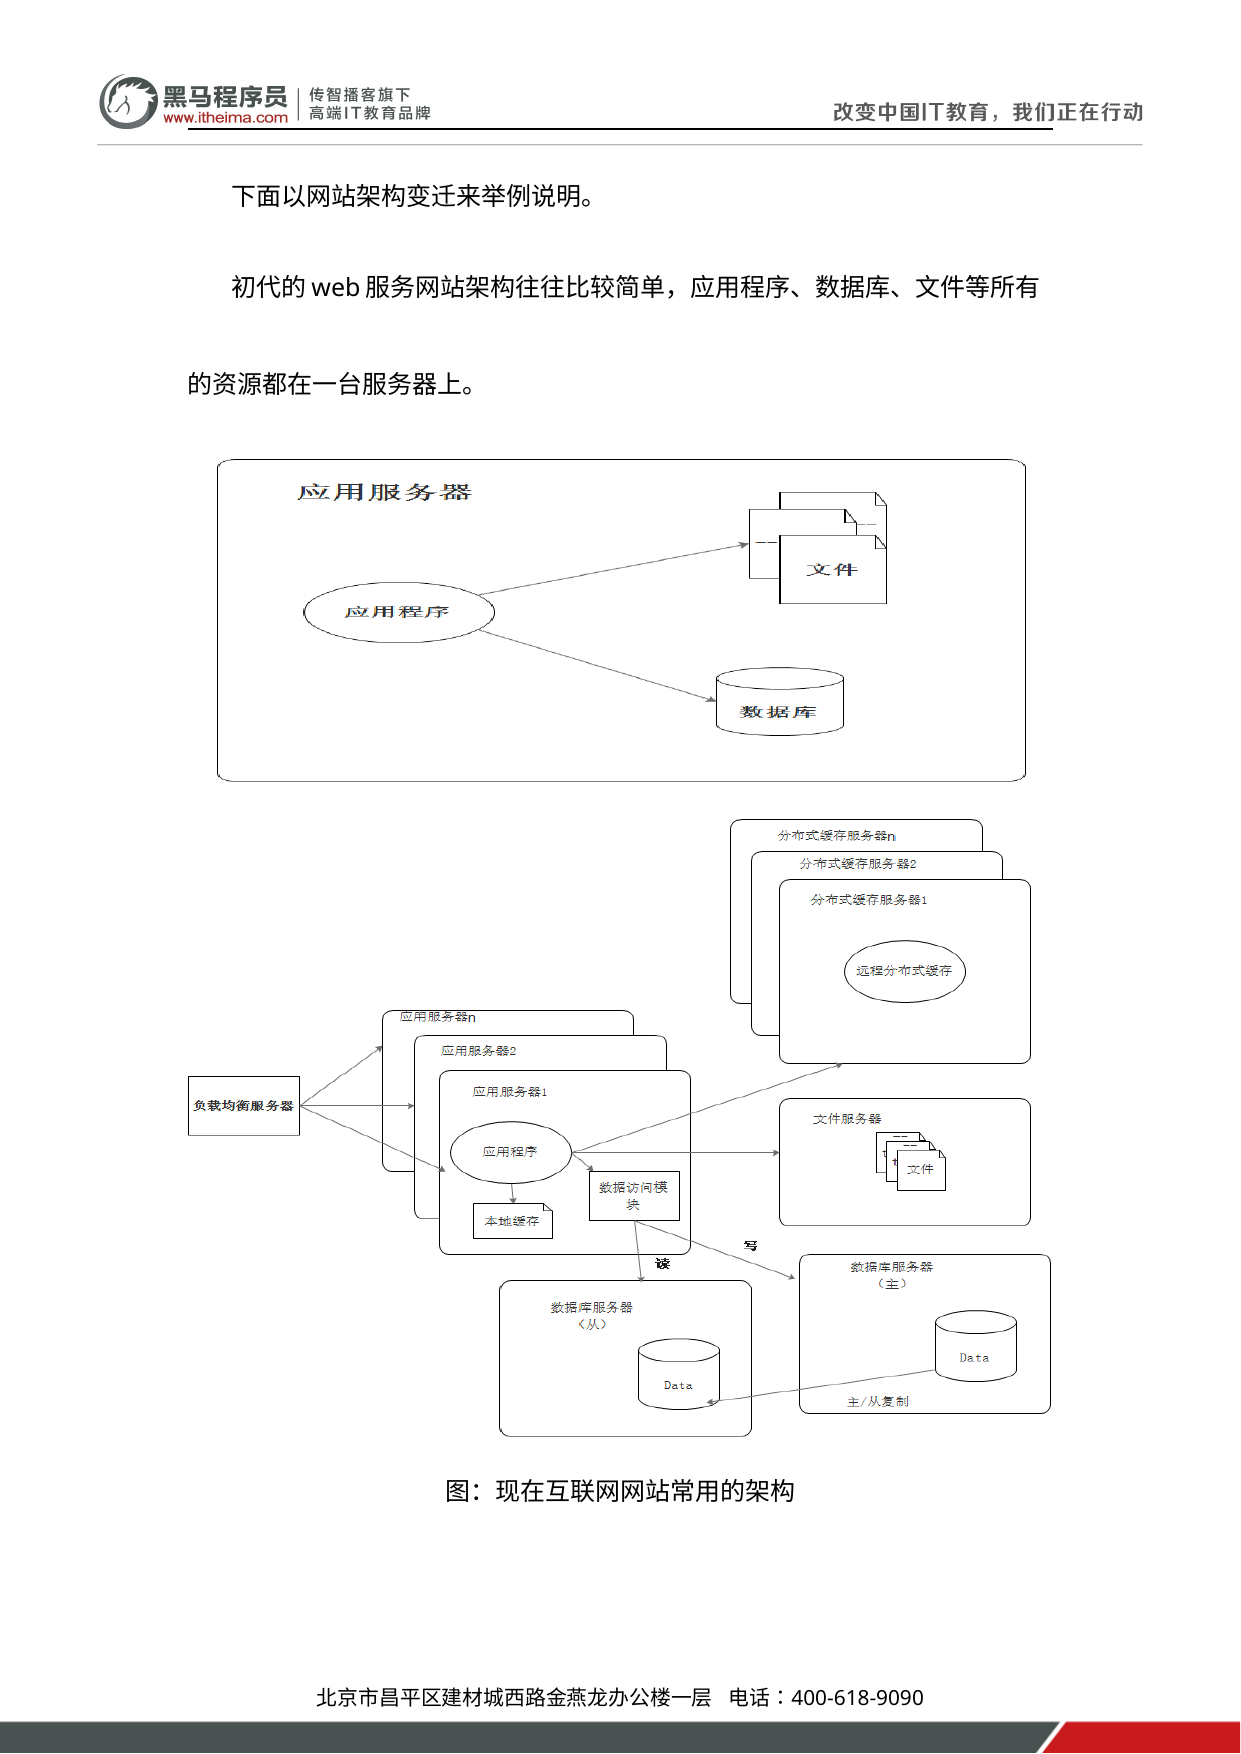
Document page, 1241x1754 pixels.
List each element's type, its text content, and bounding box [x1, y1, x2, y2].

text 图：现在互联网网站常用的架构 [187, 1457, 1053, 1522]
text 初代的web服务网站架构往往比较简单，应用程序、数据库、文件等所有的资源都在一台服务器上。 [187, 253, 1053, 415]
picture [187, 442, 1053, 797]
text 下面以网站架构变迁来举例说明。 [187, 162, 1053, 227]
picture [187, 819, 1053, 1437]
picture [0, 3, 1241, 153]
picture [0, 1662, 1241, 1753]
